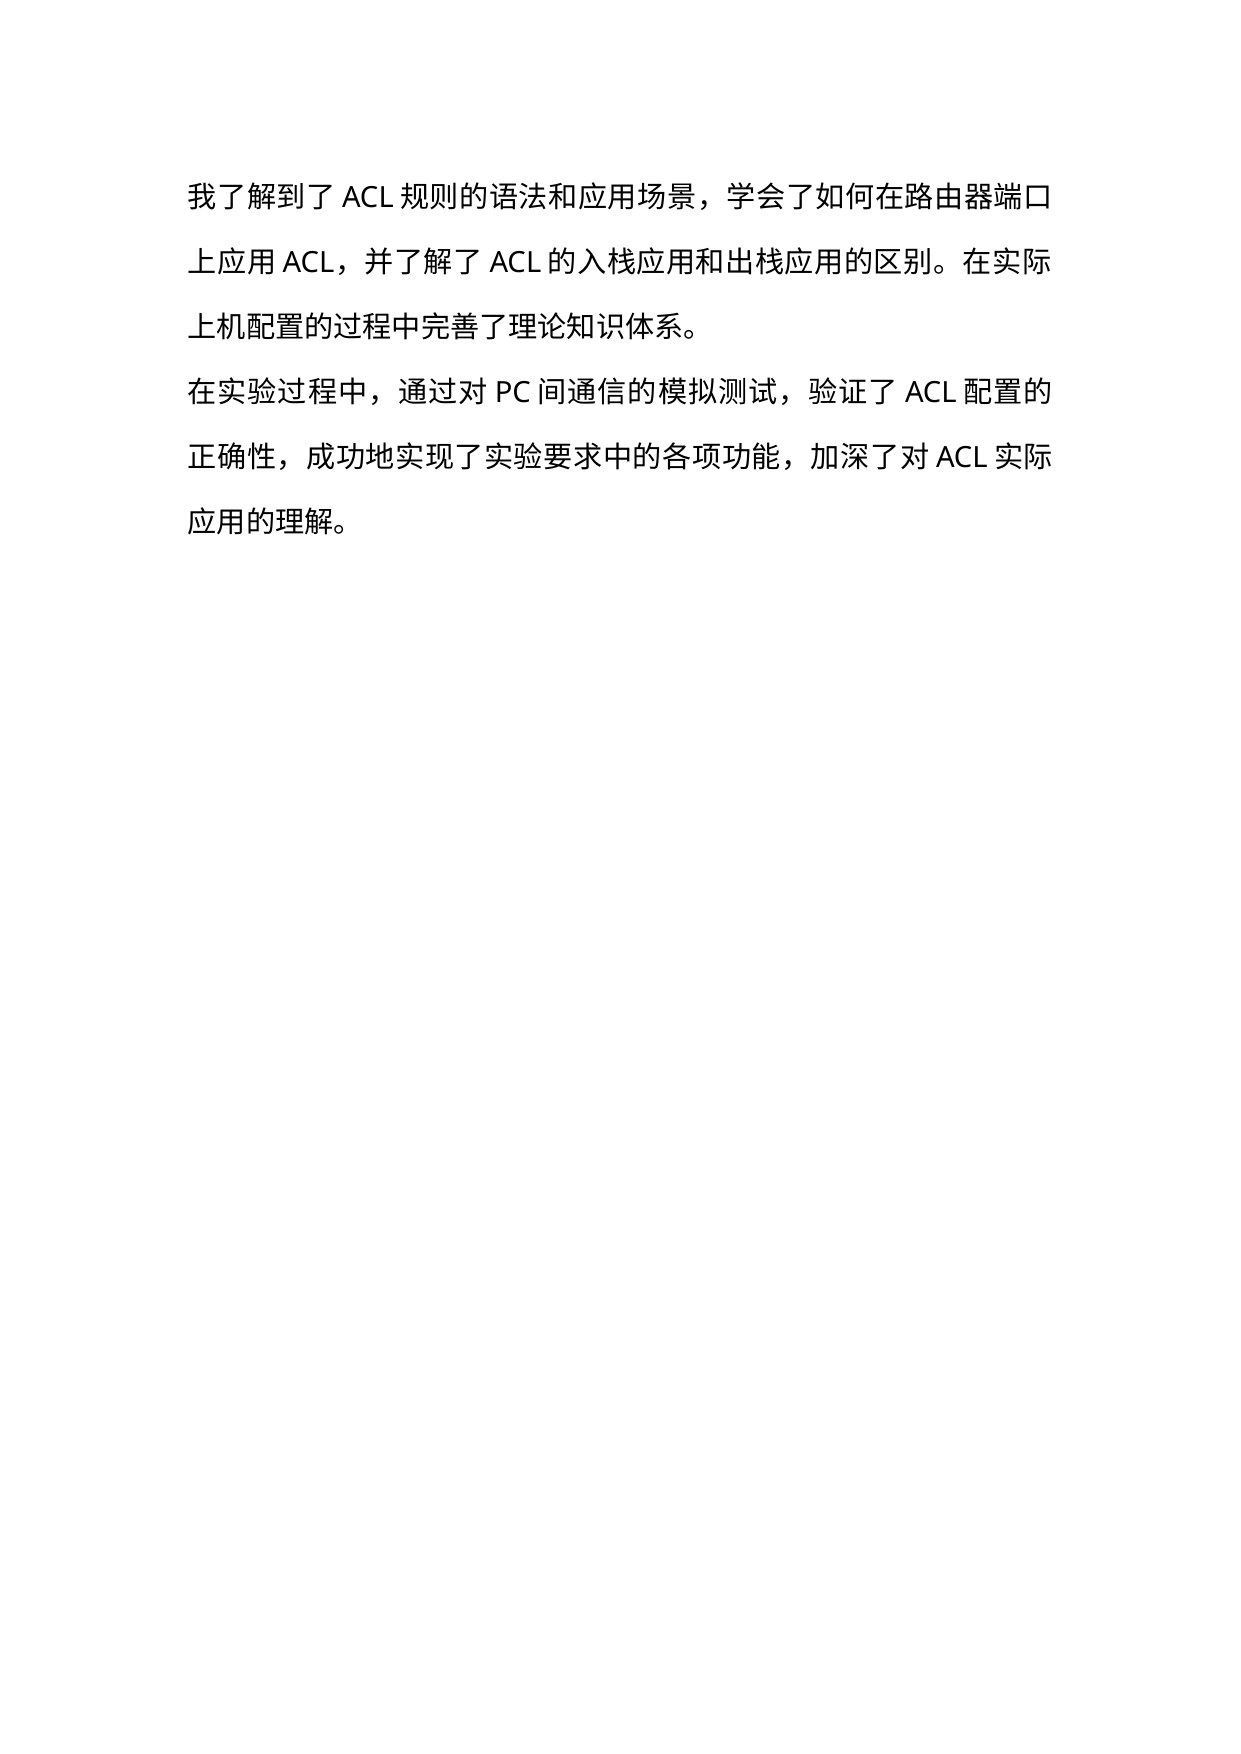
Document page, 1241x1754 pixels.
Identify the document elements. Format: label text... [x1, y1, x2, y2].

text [187, 162, 1053, 357]
text 在实验过程中，通过对PC间通信的模拟测试，验证了ACL配置的正确性，成功地实现了实验要求中的各项功能，加深了对ACL实际应用的理解。 [187, 357, 1053, 552]
